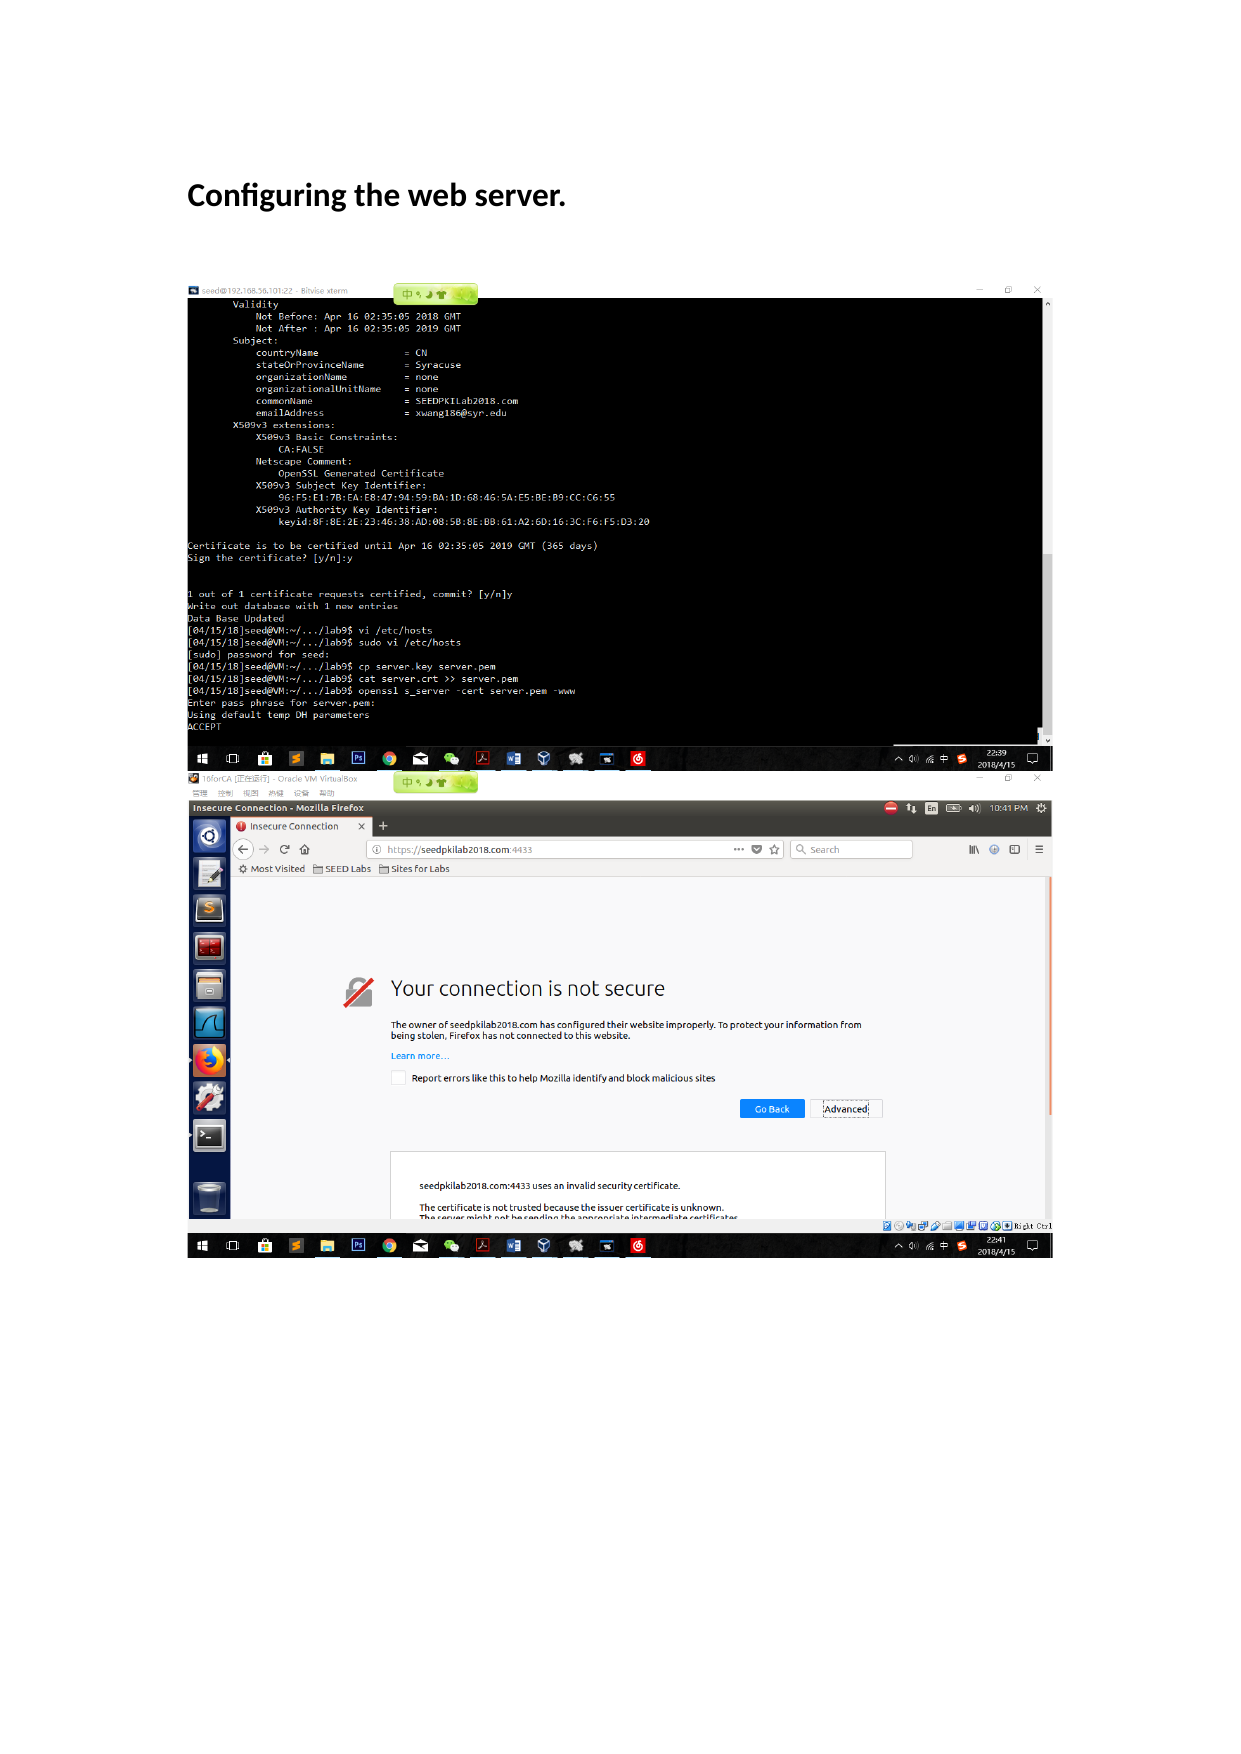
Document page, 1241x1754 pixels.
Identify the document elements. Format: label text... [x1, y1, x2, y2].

subtitle Configuring the web server. [187, 162, 1053, 227]
picture [187, 283, 1053, 1258]
